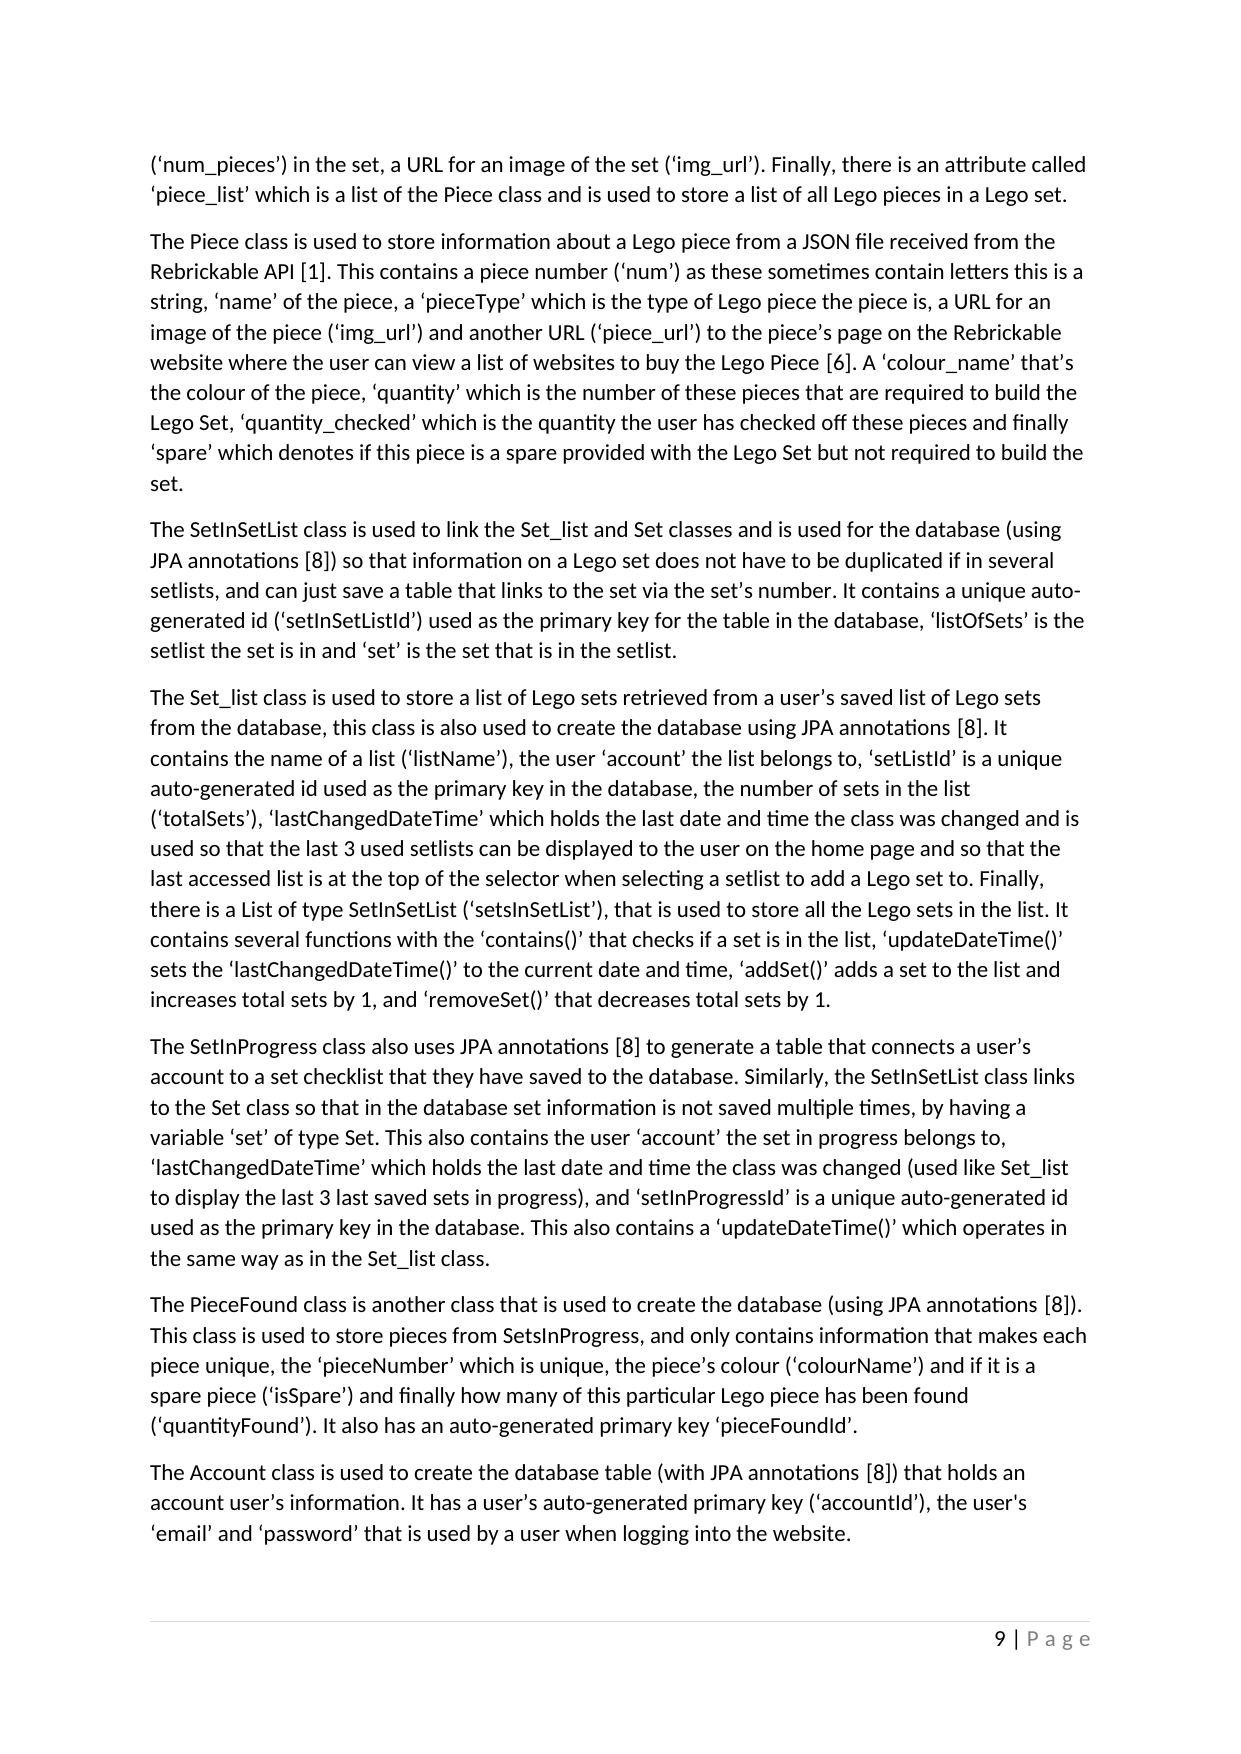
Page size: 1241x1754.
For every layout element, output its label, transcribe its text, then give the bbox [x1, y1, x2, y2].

text The Set_list class is used to store a list of Lego sets retrieved from a user’s saved list of Lego sets from the database, this class is also used to create the database using JPA annotations [8]. It contains the name of a list (‘listName’), the user ‘account’ the list belongs to, ‘setListId’ is a unique auto-generated id used as the primary key in the database, the number of sets in the list (‘totalSets’), ‘lastChangedDateTime’ which holds the last date and time the class was changed and is used so that the last 3 used setlists can be displayed to the user on the home page and so that the last accessed list is at the top of the selector when selecting a setlist to add a Lego set to. Finally, there is a List of type SetInSetList (‘setsInSetList’), that is used to store all the Lego sets in the list. It contains several functions with the ‘contains()’ that checks if a set is in the list, ‘updateDateTime()’ sets the ‘lastChangedDateTime()’ to the current date and time, ‘addSet()’ adds a set to the list and increases total sets by 1, and ‘removeSet()’ that decreases total sets by 1. [150, 683, 1090, 1013]
text The SetInProgress class also uses JPA annotations [8] to generate a table that connects a user’s account to a set checklist that they have saved to the database. Similarly, the SetInSetList class links to the Set class so that in the database set information is not saved multiple times, by having a variable ‘set’ of type Set. This also contains the user ‘account’ the set in progress belongs to, ‘lastChangedDateTime’ which holds the last date and time the class was changed (used like Set_list to display the last 3 last saved sets in progress), and ‘setInProgressId’ is a unique auto-generated id used as the primary key in the database. This also contains a ‘updateDateTime()’ which operates in the same way as in the Set_list class. [150, 1032, 1090, 1272]
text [150, 150, 1090, 208]
text The Account class is used to create the database table (with JPA annotations [8]) that holds an account user’s information. It has a user’s auto-generated primary key (‘accountId’), the user's ‘email’ and ‘password’ that is used by a user when logging into the website. [150, 1458, 1090, 1547]
text The Piece class is used to store information about a Lego piece from a JSON file received from the Rebrickable API [1]. This contains a piece number (‘num’) as these sometimes contain letters this is a string, ‘name’ of the piece, a ‘pieceType’ which is the type of Lego piece the piece is, a URL for an image of the piece (‘img_url’) and another URL (‘piece_url’) to the piece’s page on the Rebrickable website where the user can view a list of websites to buy the Lego Piece [6]. A ‘colour_name’ that’s the colour of the piece, ‘quantity’ which is the number of these pieces that are required to build the Lego Set, ‘quantity_checked’ which is the quantity the user has checked off these pieces and finally ‘spare’ which denotes if this piece is a spare provided with the Lego Set but not required to build the set. [150, 227, 1090, 497]
text The SetInSetList class is used to link the Set_list and Set classes and is used for the database (using JPA annotations [8]) so that information on a Lego set does not have to be duplicated if in several setlists, and can just save a table that links to the set via the set’s number. It contains a unique auto-generated id (‘setInSetListId’) used as the primary key for the table in the database, ‘listOfSets’ is the setlist the set is in and ‘set’ is the set that is in the setlist. [150, 516, 1090, 664]
text The PieceFound class is another class that is used to create the database (using JPA annotations [8]). This class is used to store pieces from SetsInProgress, and only contains information that makes each piece unique, the ‘pieceNumber’ which is unique, the piece’s colour (‘colourName’) and if it is a spare piece (‘isSpare’) and finally how many of this particular Lego piece has been found (‘quantityFound’). It also has an auto-generated primary key ‘pieceFoundId’. [150, 1291, 1090, 1439]
